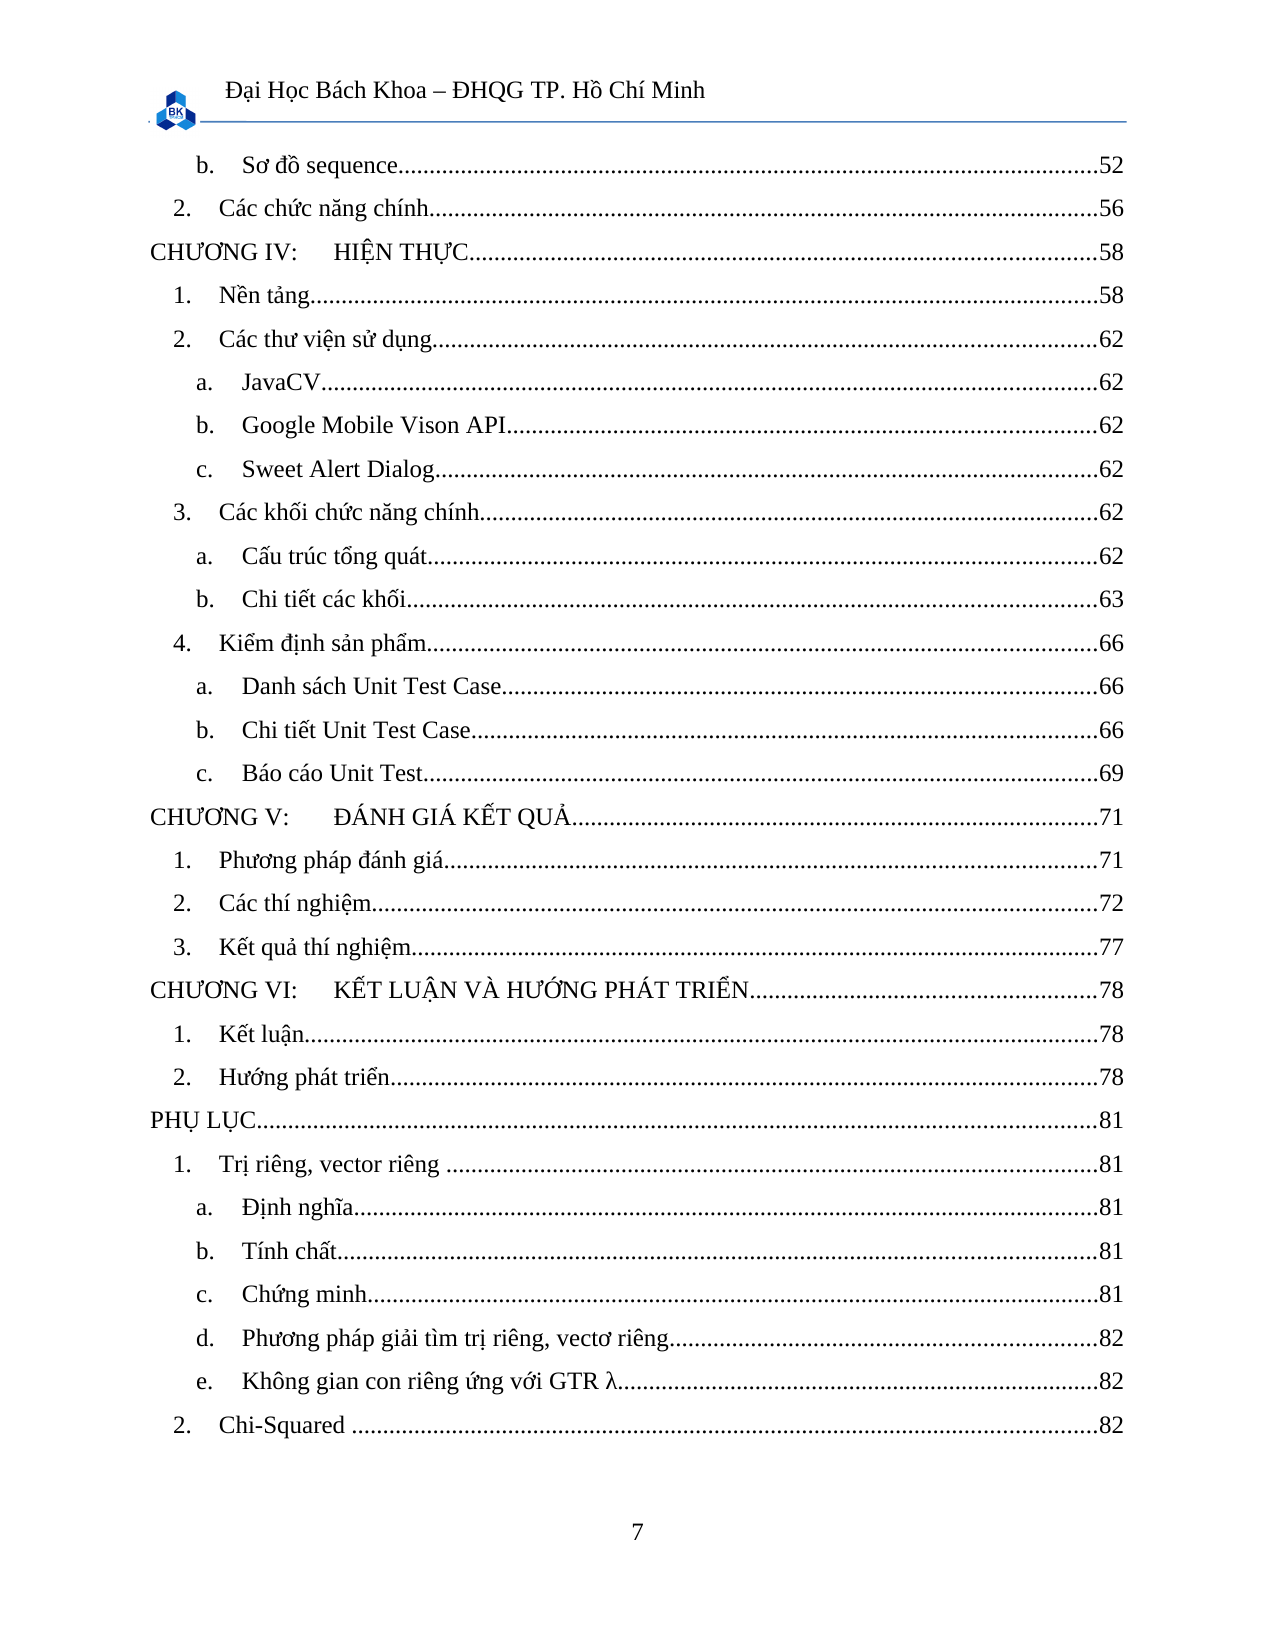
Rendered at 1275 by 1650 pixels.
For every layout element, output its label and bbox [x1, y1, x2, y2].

picture [150, 87, 200, 138]
